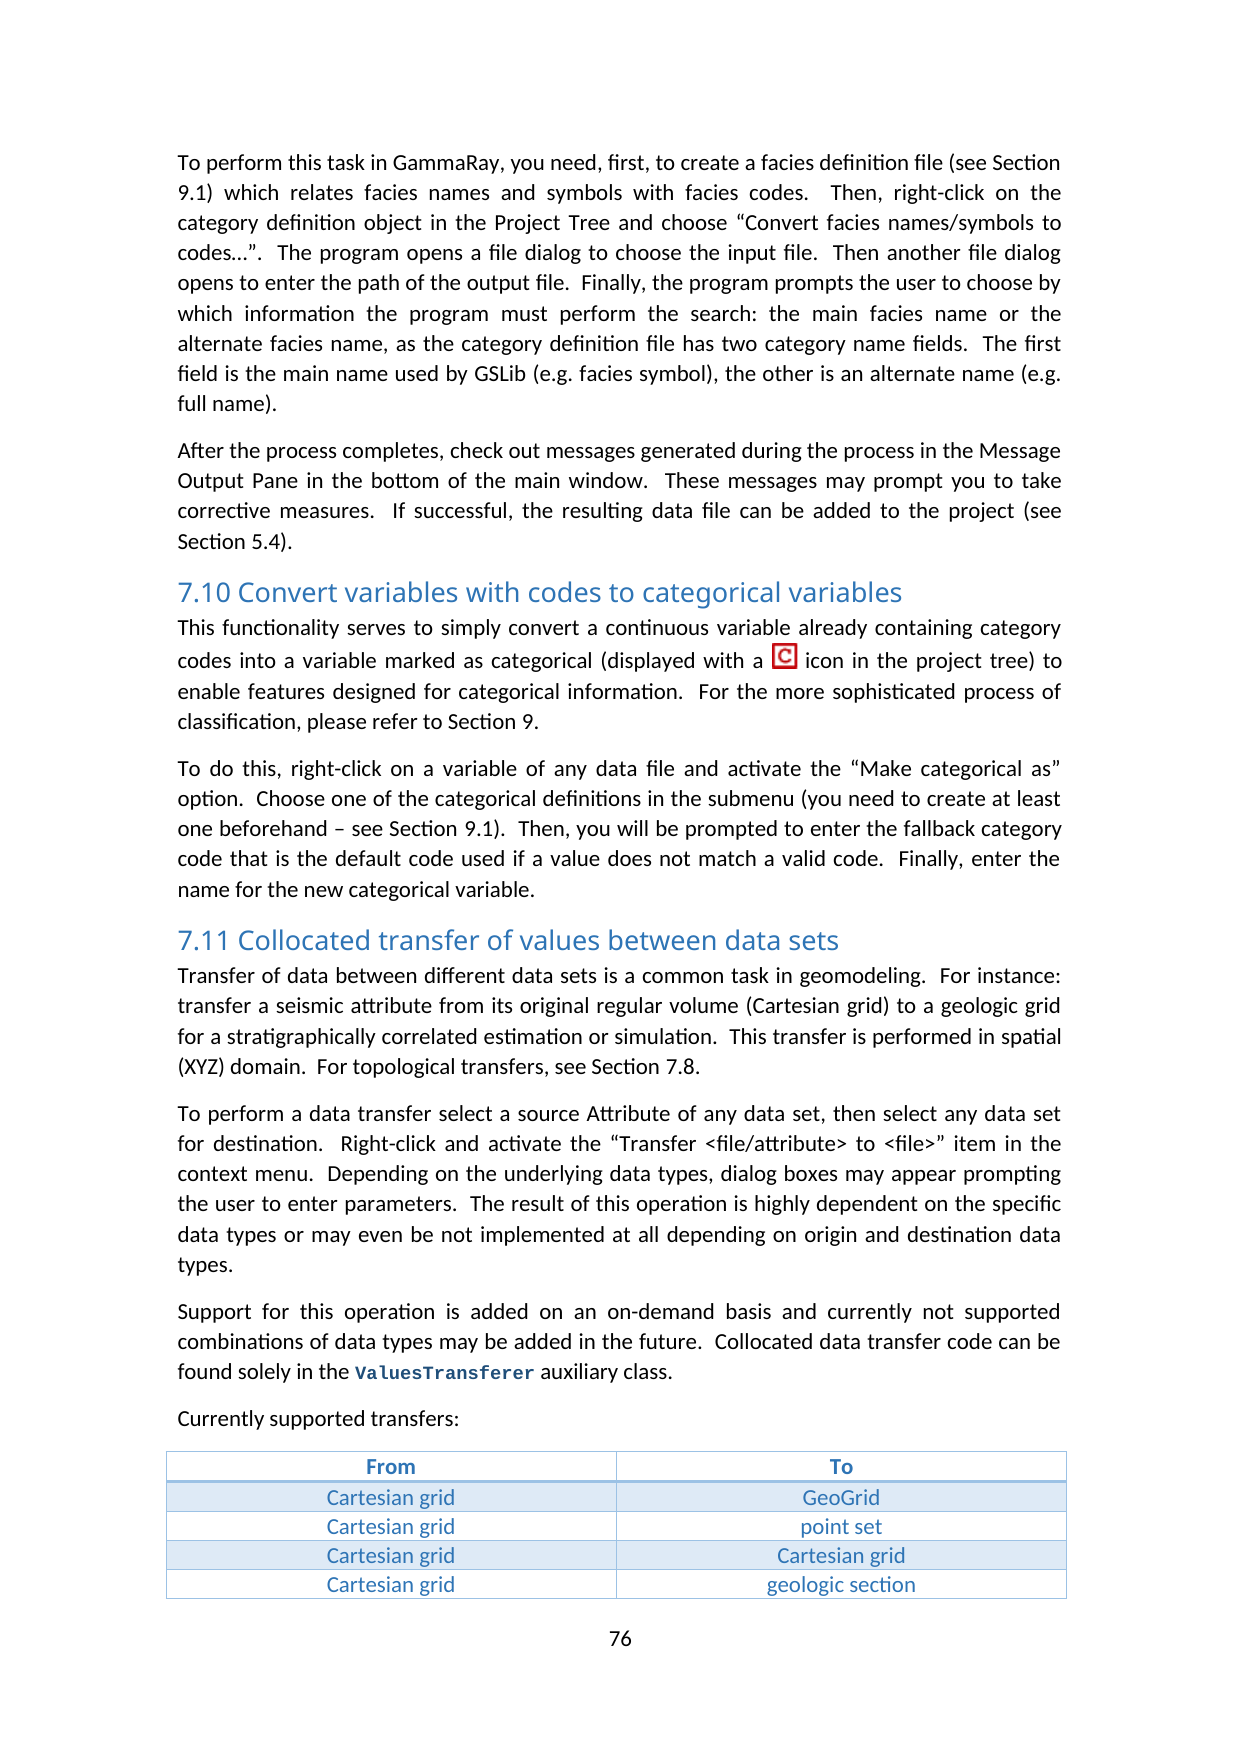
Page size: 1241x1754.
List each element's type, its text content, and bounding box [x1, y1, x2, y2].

text To perform a data transfer select a source Attribute of any data set, then select any data set for destination. Right-click and activate the “Transfer <file/attribute> to <file>” item in the context menu. Depending on the underlying data types, dialog boxes may appear prompting the user to enter parameters. The result of this operation is highly dependent on the specific data types or may even be not implemented at all depending on origin and destination data types. [177, 1099, 1063, 1278]
subtitle Collocated transfer of values between data sets [177, 922, 1063, 958]
table_cell Cartesian grid [617, 1541, 1066, 1569]
text Support for this operation is added on an on-demand basis and currently not supported combinations of data types may be added in the future. Collocated data transfer code can be found solely in the ValuesTransferer auxiliary class. [177, 1297, 1063, 1385]
table_cell point set [617, 1512, 1066, 1540]
subtitle Convert variables with codes to categorical variables [177, 574, 1063, 611]
table_cell Cartesian grid [167, 1512, 616, 1540]
text This functionality serves to simply convert a continuous variable already containing category codes into a variable marked as categorical (displayed with a icon in the project tree) to enable features designed for categorical information. For the more sophisticated process of classification, please refer to Section 9. [177, 613, 1063, 735]
table_header To [617, 1452, 1066, 1480]
table_cell Cartesian grid [167, 1483, 616, 1511]
table_cell GeoGrid [617, 1483, 1066, 1511]
text Currently supported transfers: [177, 1404, 1063, 1432]
text To perform this task in GammaRay, you need, first, to create a facies definition file (see Section 9.1) which relates facies names and symbols with facies codes. Then, right-click on the category definition object in the Project Tree and choose “Convert facies names/symbols to codes…”. The program opens a file dialog to choose the input file. Then another file dialog opens to enter the path of the output file. Finally, the program prompts the user to choose by which information the program must perform the search: the main facies name or the alternate facies name, as the category definition file has two category name fields. The first field is the main name used by GSLib (e.g. facies symbol), the other is an alternate name (e.g. full name). [177, 148, 1063, 417]
table_cell Cartesian grid [167, 1541, 616, 1569]
table_cell Cartesian grid [167, 1570, 616, 1598]
table_cell geologic section [617, 1570, 1066, 1598]
text To do this, right-click on a variable of any data file and activate the “Make categorical as” option. Choose one of the categorical definitions in the submenu (you need to create at least one beforehand – see Section 9.1). Then, you will be prompted to enter the fallback category code that is the default code used if a value does not match a valid code. Finally, enter the name for the new categorical variable. [177, 754, 1063, 903]
text After the process completes, check out messages generated during the process in the Message Output Pane in the bottom of the main window. These messages may prompt you to take corrective measures. If successful, the resulting data file can be added to the project (see Section 5.4). [177, 436, 1063, 555]
text Transfer of data between different data sets is a common task in geomodeling. For instance: transfer a seismic attribute from its original regular volume (Cartesian grid) to a geologic grid for a stratigraphically correlated estimation or simulation. This transfer is performed in spatial (XYZ) domain. For topological transfers, see Section 7.8. [177, 961, 1063, 1080]
picture [772, 643, 798, 669]
table_header From [167, 1452, 616, 1480]
